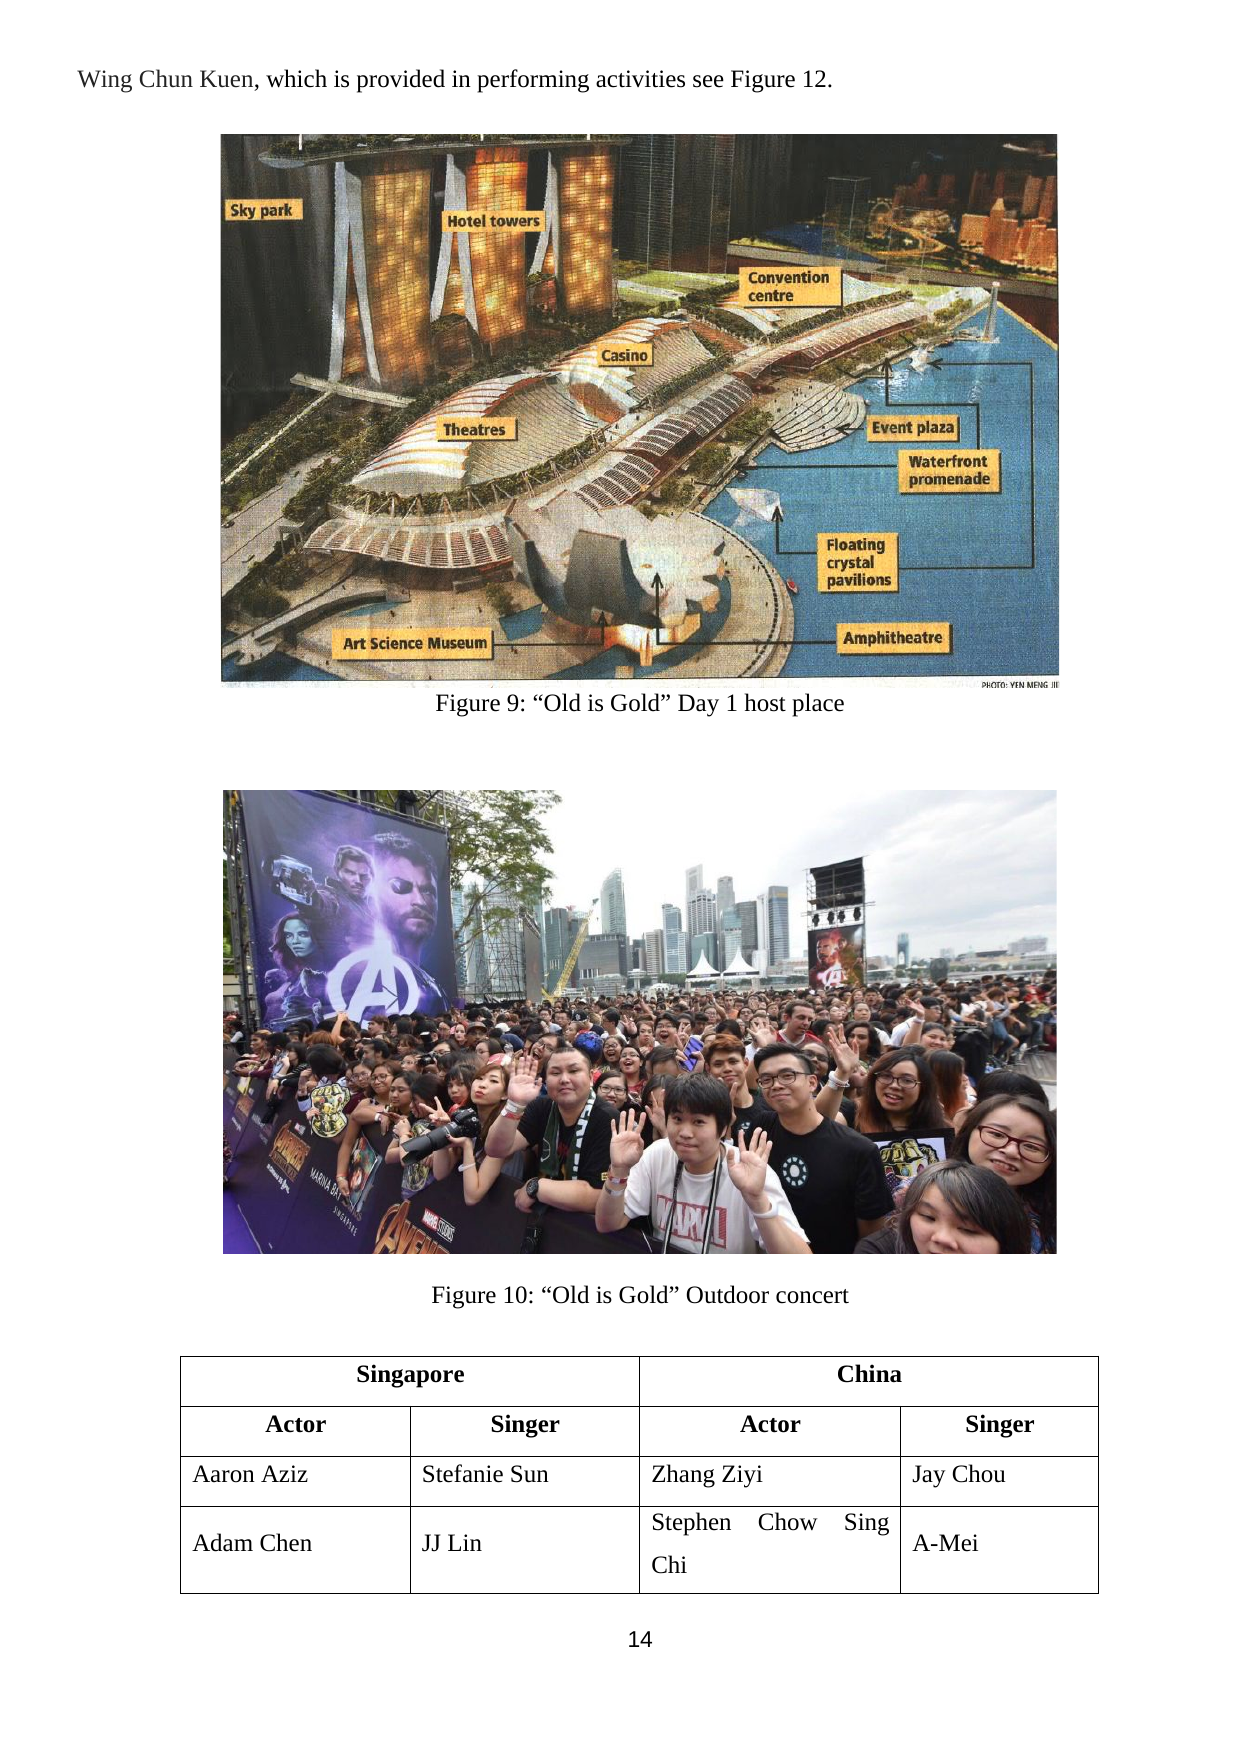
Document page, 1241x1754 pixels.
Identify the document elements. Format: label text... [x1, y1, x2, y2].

table_cell JJ Lin [411, 1507, 639, 1593]
table_cell Actor [640, 1407, 900, 1456]
table_cell Stephen Chow Sing Chi [640, 1507, 900, 1593]
text Figure 9: “Old is Gold” Day 1 host place [77, 688, 1203, 717]
picture [223, 790, 1057, 1254]
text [77, 64, 1203, 93]
text Figure 10: “Old is Gold” Outdoor concert [77, 1280, 1203, 1308]
table_cell Adam Chen [181, 1507, 410, 1593]
table_cell Singer [411, 1407, 639, 1456]
table_cell Jay Chou [901, 1457, 1098, 1506]
table_header Singapore [181, 1357, 639, 1406]
picture [220, 134, 1060, 688]
table_cell Zhang Ziyi [640, 1457, 900, 1506]
table_cell Aaron Aziz [181, 1457, 410, 1506]
table_cell Singer [901, 1407, 1098, 1456]
table_header China [640, 1357, 1098, 1406]
table_cell A-Mei [901, 1507, 1098, 1593]
table_cell Stefanie Sun [411, 1457, 639, 1506]
table_cell Actor [181, 1407, 410, 1456]
